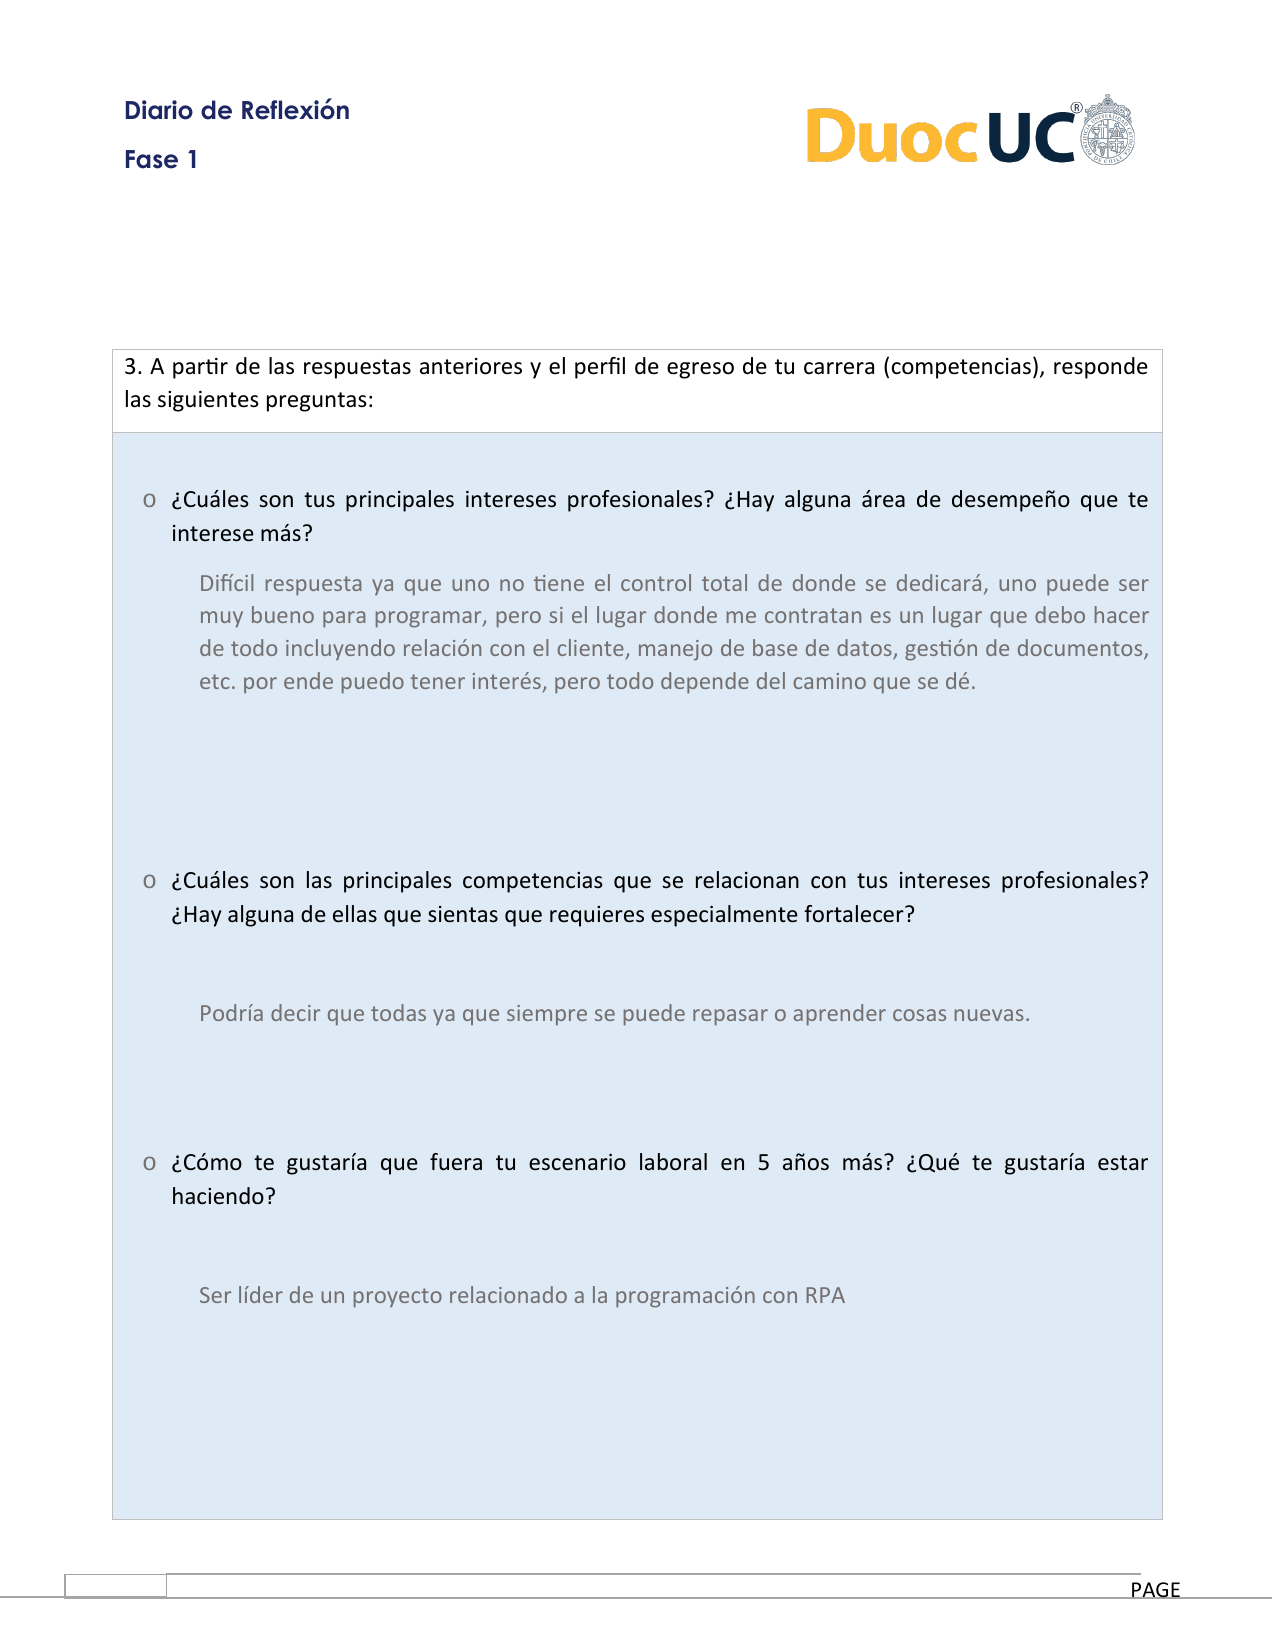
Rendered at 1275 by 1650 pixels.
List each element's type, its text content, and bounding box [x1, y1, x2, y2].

table_header 3. A partir de las respuestas anteriores y el perfil de egreso de tu carrera (competencias), responde las siguientes preguntas: [113, 350, 1162, 432]
picture [807, 94, 1135, 165]
